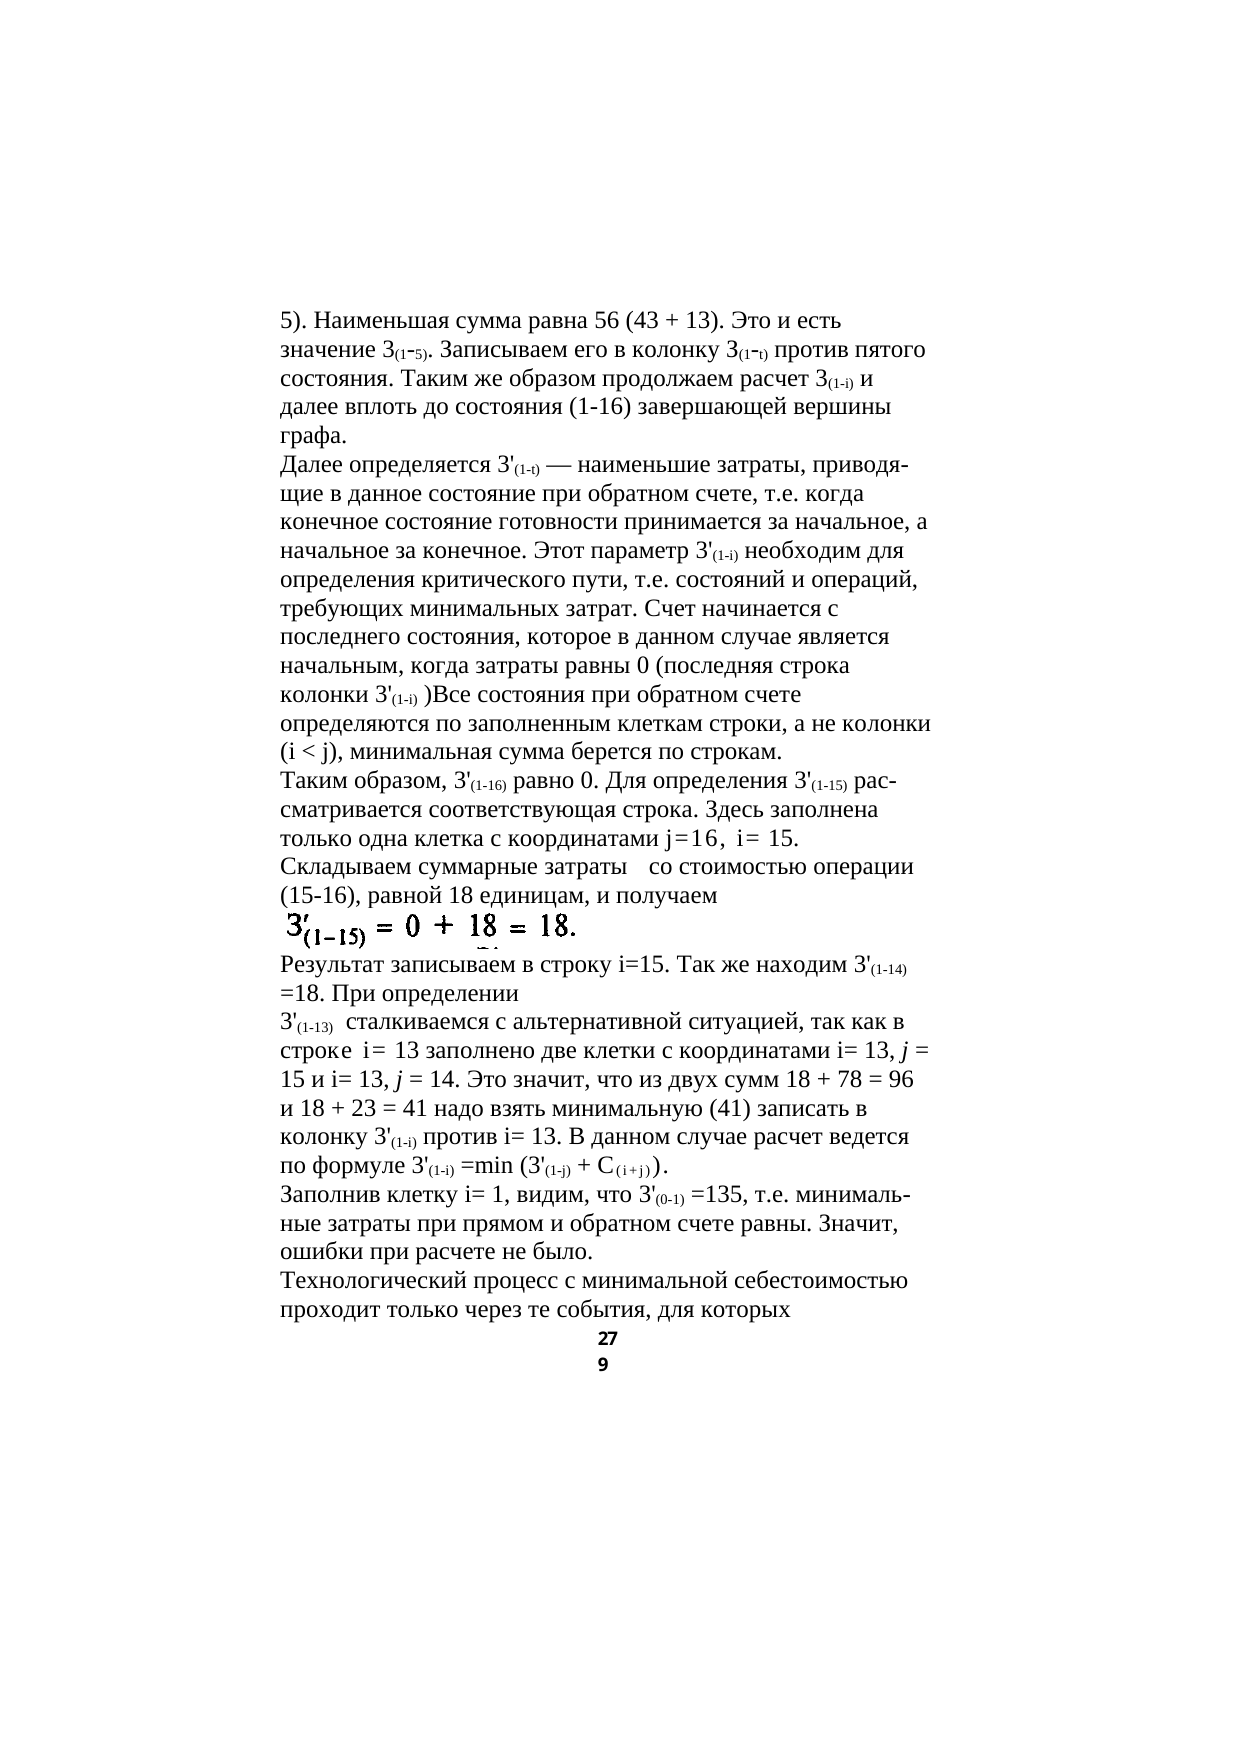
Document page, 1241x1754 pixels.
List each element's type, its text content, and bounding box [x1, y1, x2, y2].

text Далее определяется 3'(1-t) — наименьшие затраты, приводящие в данное состояние при обратном счете, т.е. когда конечное состояние готовности принимается за начальное, а начальное за конечное. Этот параметр 3'(1-i) необходим для определения критического пути, т.е. состояний и операций, требующих минимальных затрат. Счет начинается с последнего состояния, которое в данном случае является начальным, когда затраты равны 0 (последняя строка колонки 3'(1-i) )Все состояния при обратном счете определяются по заполненным клеткам строки, а не колонки (i < j), минимальная сумма берется по строкам. [280, 449, 932, 765]
text 3'(1-13) сталкиваемся с альтернативной ситуацией, так как в строке i= 13 заполнено две клетки с координатами i= 13, j = 15 и i= 13, j = 14. Это значит, что из двух сумм 18 + 78 = 96 и 18 + 23 = 41 надо взять минимальную (41) записать в колонку 3'(1-i) против i= 13. В данном случае расчет ведется по формуле 3'(1-i) =min (3'(1-j) + С(i+j)). [280, 1006, 932, 1179]
picture [280, 908, 582, 949]
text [280, 305, 932, 449]
text Таким образом, 3'(1-16) равно 0. Для определения 3'(1-15) рассматривается соответствующая строка. Здесь заполнена только одна клетка с координатами j=16, i= 15. Складываем суммарные затраты со стоимостью операции (15-16), равной 18 единицам, и получаем [280, 765, 932, 909]
text Заполнив клетку i= 1, видим, что 3'(0-1) =135, т.е. минимальные затраты при прямом и обратном счете равны. Значит, ошибки при расчете не было. [280, 1179, 932, 1265]
text Результат записываем в строку i=15. Так же находим 3'(1-14) =18. При определении [280, 949, 932, 1006]
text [280, 1265, 932, 1323]
